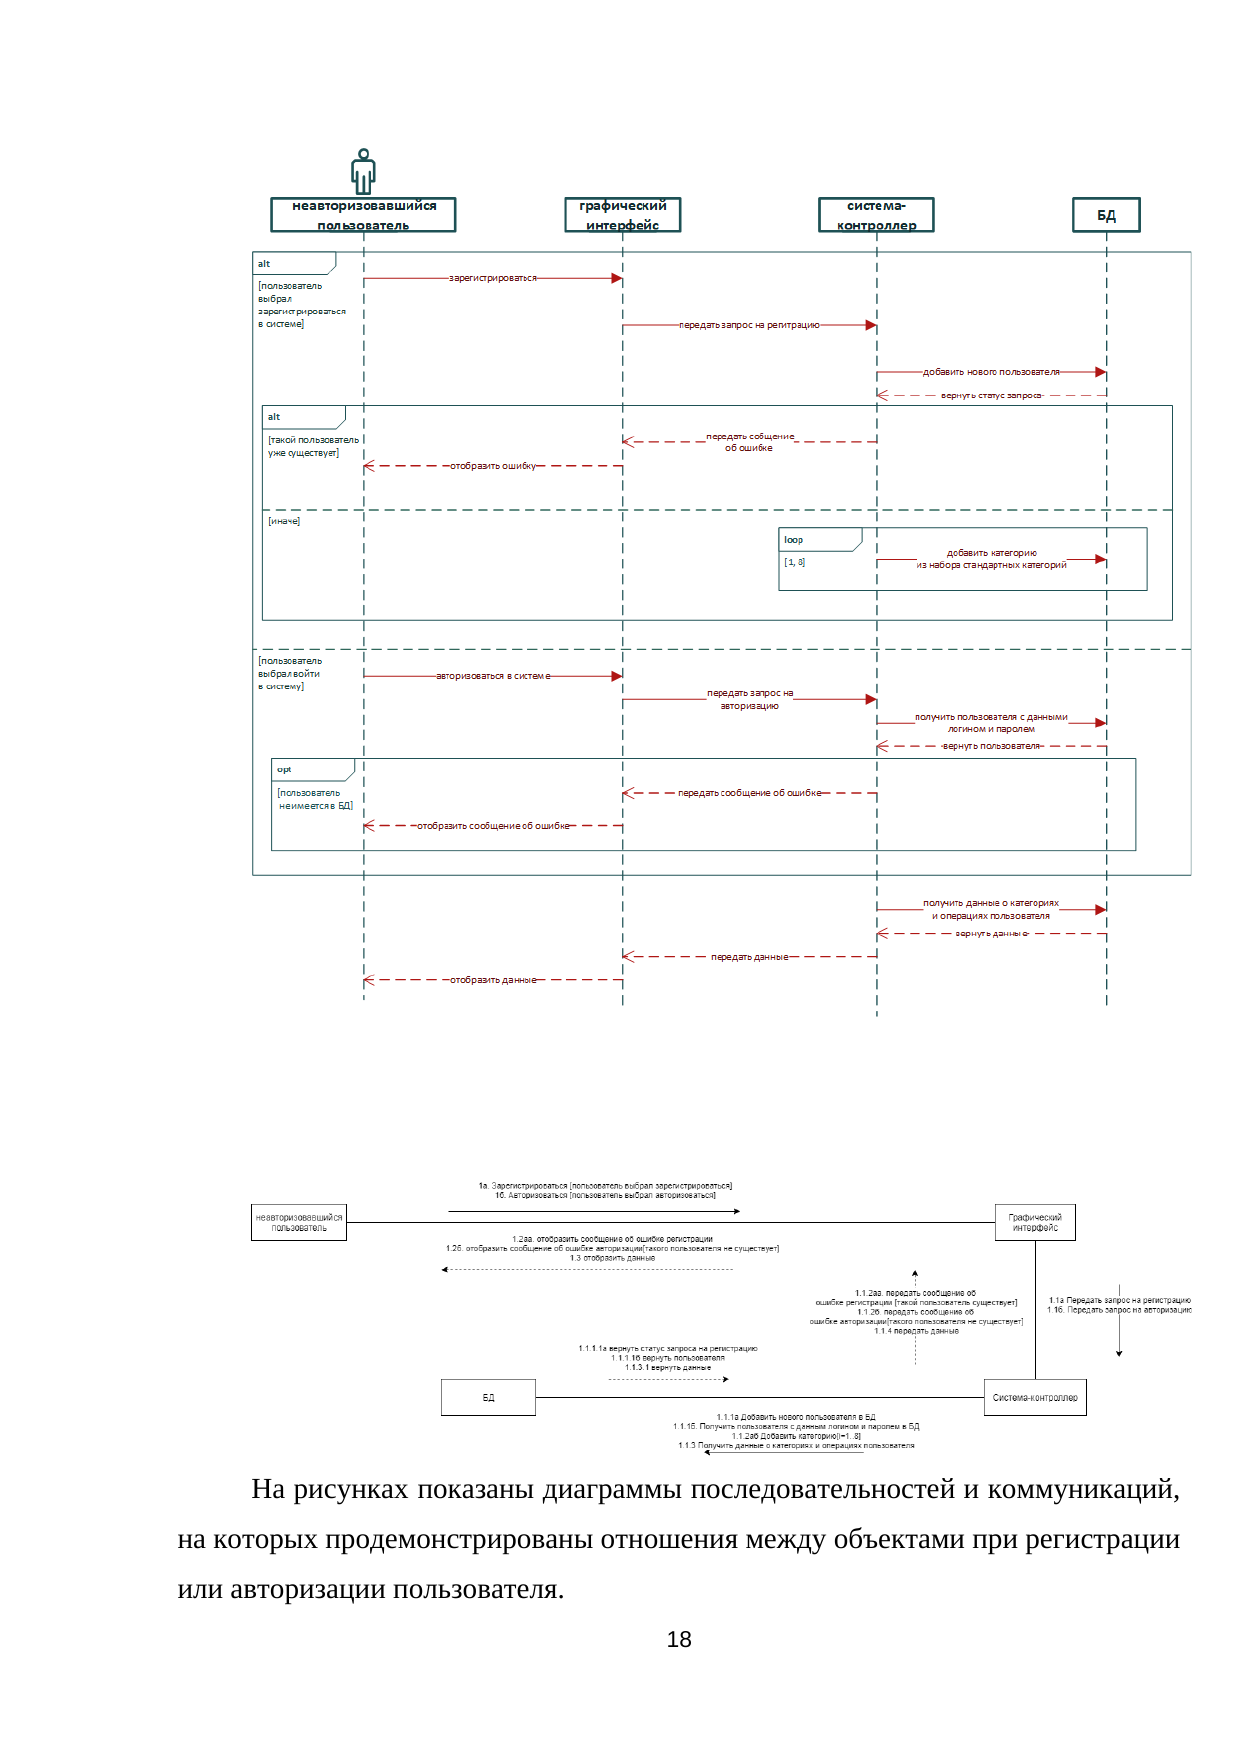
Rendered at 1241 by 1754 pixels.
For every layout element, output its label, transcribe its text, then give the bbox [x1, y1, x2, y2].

picture [251, 1180, 1192, 1458]
picture [251, 147, 1192, 1017]
text На рисунках показаны диаграммы последовательностей и коммуникаций, на которых продемонстрированы отношения между объектами при регистрации или авторизации пользователя. [177, 1471, 1181, 1605]
